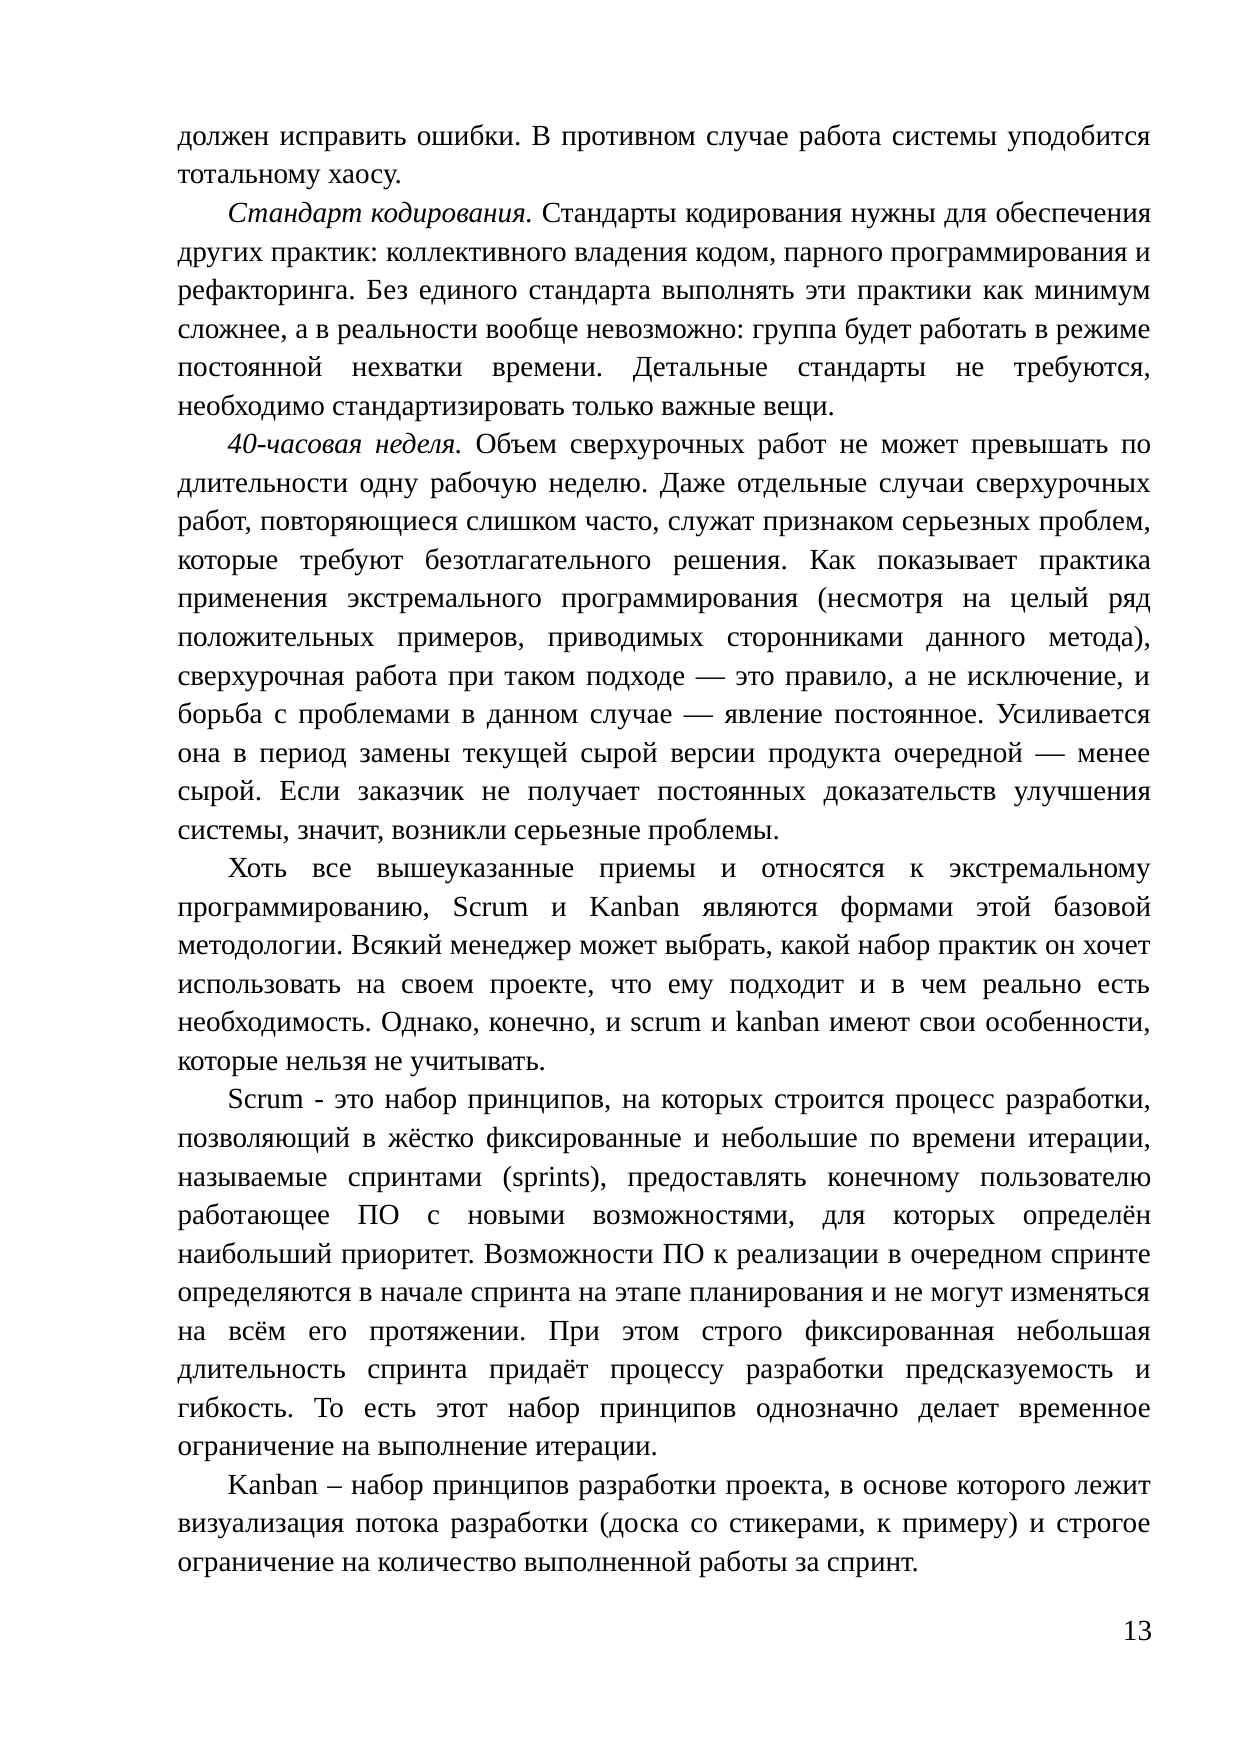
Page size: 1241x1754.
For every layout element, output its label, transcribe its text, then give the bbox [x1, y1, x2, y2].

text Хоть все вышеуказанные приемы и относятся к экстремальному программированию, Scrum и Kanban являются формами этой базовой методологии. Всякий менеджер может выбрать, какой набор практик он хочет использовать на своем проекте, что ему подходит и в чем реально есть необходимость. Однако, конечно, и scrum и kanban имеют свои особенности, которые нельзя не учитывать. [177, 850, 1152, 1077]
text Kanban – набор принципов разработки проекта, в основе которого лежит визуализация потока разработки (доска со стикерами, к примеру) и строгое ограничение на количество выполненной работы за спринт. [177, 1467, 1152, 1578]
text Scrum - это набор принципов, на которых строится процесс разработки, позволяющий в жёстко фиксированные и небольшие по времени итерации, называемые спринтами (sprints), предоставлять конечному пользователю работающее ПО с новыми возможностями, для которых определён наибольший приоритет. Возможности ПО к реализации в очередном спринте определяются в начале спринта на этапе планирования и не могут изменяться на всём его протяжении. При этом строго фиксированная небольшая длительность спринта придаёт процессу разработки предсказуемость и гибкость. То есть этот набор принципов однозначно делает временное ограничение на выполнение итерации. [177, 1082, 1152, 1462]
text Стандарт кодирования. Стандарты кодирования нужны для обеспечения других практик: коллективного владения кодом, парного программирования и рефакторинга. Без единого стандарта выполнять эти практики как минимум сложнее, а в реальности вообще невозможно: группа будет работать в режиме постоянной нехватки времени. Детальные стандарты не требуются, необходимо стандартизировать только важные вещи. [177, 195, 1152, 421]
text 40-часовая неделя. Объем сверхурочных работ не может превышать по длительности одну рабочую неделю. Даже отдельные случаи сверхурочных работ, повторяющиеся слишком часто, служат признаком серьезных проблем, которые требуют безотлагательного решения. Как показывает практика применения экстремального программирования (несмотря на целый ряд положительных примеров, приводимых сторонниками данного метода), сверхурочная работа при таком подходе — это правило, а не исключение, и борьба с проблемами в данном случае — явление постоянное. Усиливается она в период замены текущей сырой версии продукта очередной — менее сырой. Если заказчик не получает постоянных доказательств улучшения системы, значит, возникли серьезные проблемы. [177, 426, 1152, 845]
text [177, 118, 1152, 190]
